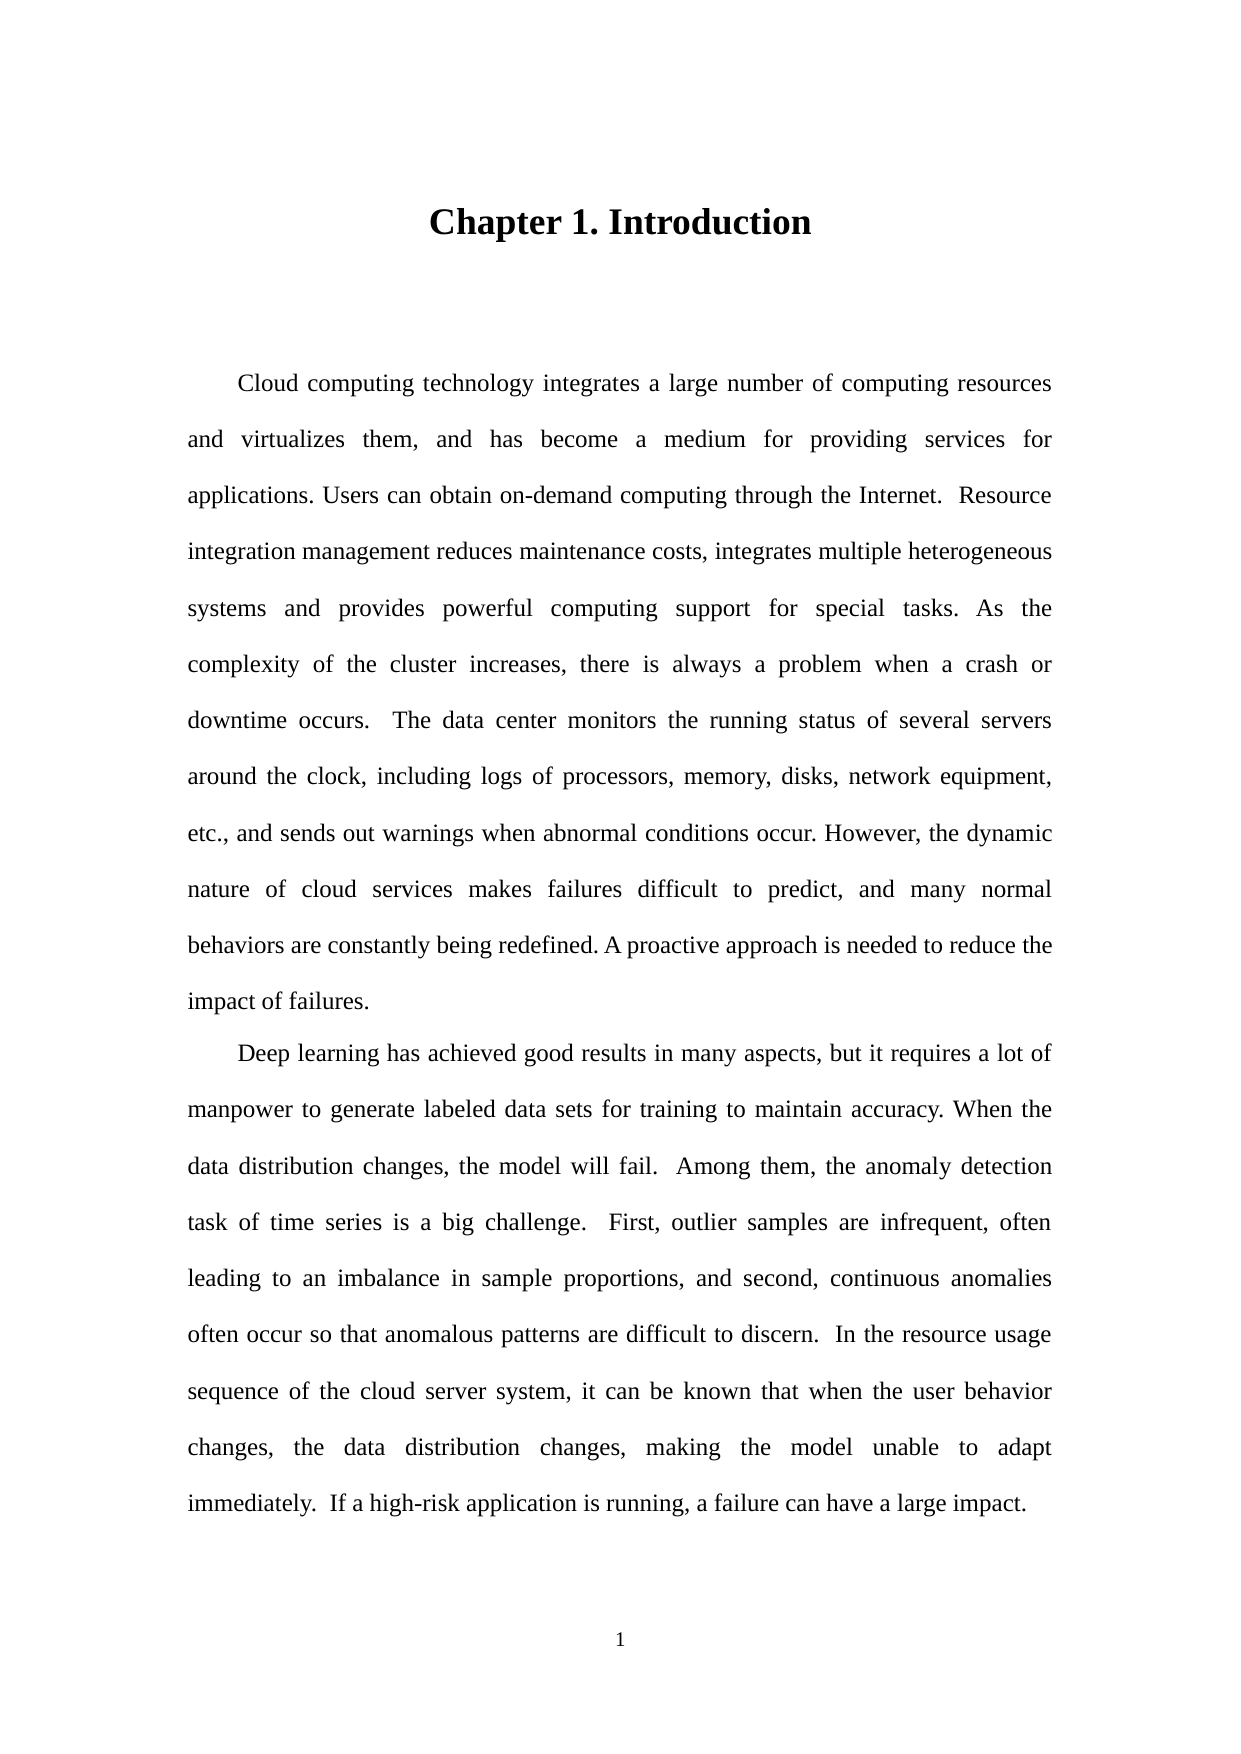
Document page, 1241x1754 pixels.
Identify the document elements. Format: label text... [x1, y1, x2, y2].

text Cloud computing technology integrates a large number of computing resources and virtualizes them, and has become a medium for providing services for applications. Users can obtain on-demand computing through the Internet. Resource integration management reduces maintenance costs, integrates multiple heterogeneous systems and provides powerful computing support for special tasks. As the complexity of the cluster increases, there is always a problem when a crash or downtime occurs. The data center monitors the running status of several servers around the clock, including logs of processors, memory, disks, network equipment, etc., and sends out warnings when abnormal conditions occur. However, the dynamic nature of cloud services makes failures difficult to predict, and many normal behaviors are constantly being redefined. A proactive approach is needed to reduce the impact of failures. [187, 363, 1053, 1019]
subtitle Chapter 1. Introduction [187, 183, 1053, 258]
text Deep learning has achieved good results in many aspects, but it requires a lot of manpower to generate labeled data sets for training to maintain accuracy. When the data distribution changes, the model will fail. Among them, the anomaly detection task of time series is a big challenge. First, outlier samples are infrequent, often leading to an imbalance in sample proportions, and second, continuous anomalies often occur so that anomalous patterns are difficult to discern. In the resource usage sequence of the cloud server system, it can be known that when the user behavior changes, the data distribution changes, making the model unable to adapt immediately. If a high-risk application is running, a failure can have a large impact. [187, 1034, 1053, 1521]
